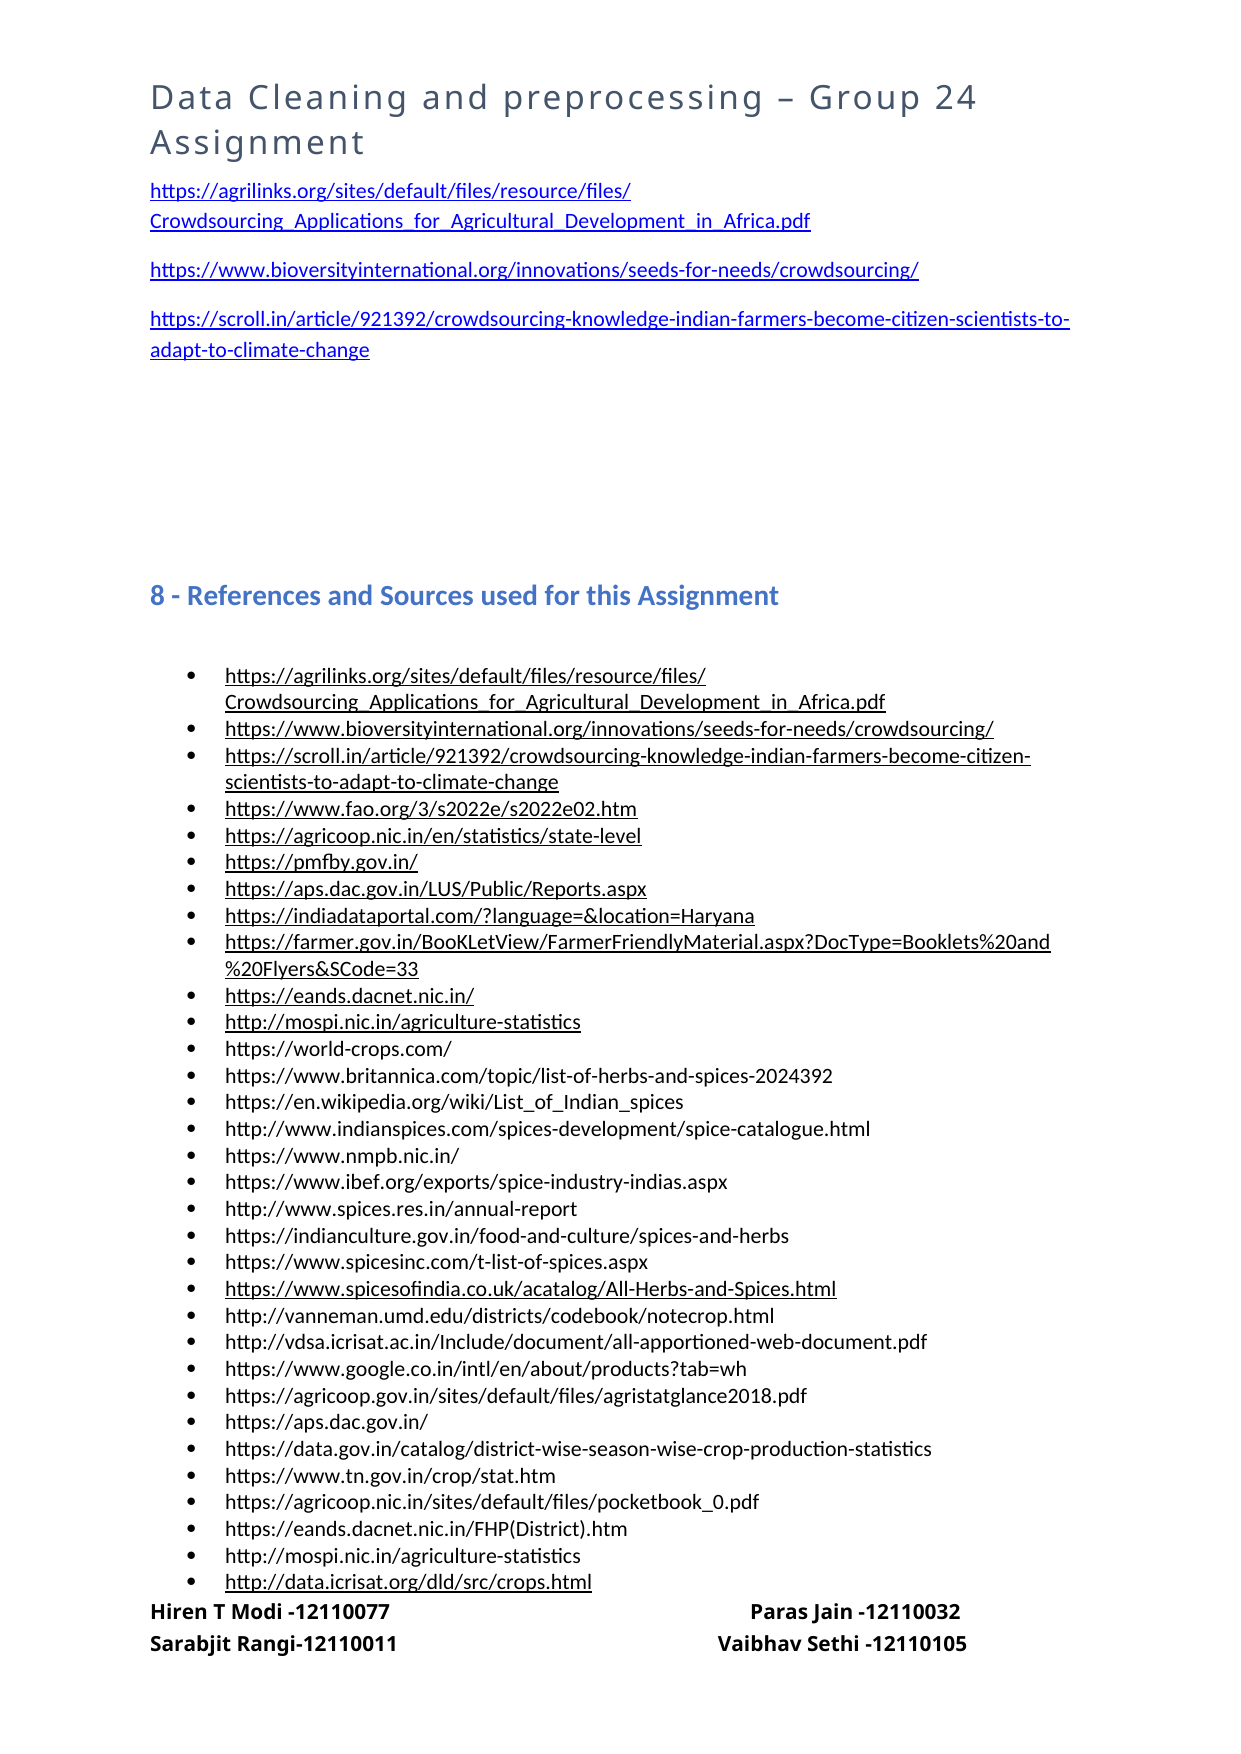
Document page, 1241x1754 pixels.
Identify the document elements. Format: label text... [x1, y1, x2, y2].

list https://aps.dac.gov.in/ [187, 1408, 1090, 1435]
list https://agrilinks.org/sites/default/files/resource/files/Crowdsourcing_Applications_for_Agricultural_Development_in_Africa.pdf [187, 662, 1090, 715]
list http://www.indianspices.com/spices-development/spice-catalogue.html [187, 1115, 1090, 1142]
list https://www.ibef.org/exports/spice-industry-indias.aspx [187, 1168, 1090, 1195]
list http://vanneman.umd.edu/districts/codebook/notecrop.html [187, 1302, 1090, 1328]
list https://www.britannica.com/topic/list-of-herbs-and-spices-2024392 [187, 1062, 1090, 1088]
list https://aps.dac.gov.in/LUS/Public/Reports.aspx [187, 875, 1090, 902]
list https://www.spicesinc.com/t-list-of-spices.aspx [187, 1248, 1090, 1275]
list https://scroll.in/article/921392/crowdsourcing-knowledge-indian-farmers-become-citizen-scientists-to-adapt-to-climate-change [187, 742, 1090, 795]
list https://agricoop.nic.in/sites/default/files/pocketbook_0.pdf [187, 1488, 1090, 1515]
list https://www.fao.org/3/s2022e/s2022e02.htm [187, 795, 1090, 822]
list https://farmer.gov.in/BooKLetView/FarmerFriendlyMaterial.aspx?DocType=Booklets%20and%20Flyers&SCode=33 [187, 928, 1090, 982]
list https://www.bioversityinternational.org/innovations/seeds-for-needs/crowdsourcing/ [187, 715, 1090, 742]
list http://vdsa.icrisat.ac.in/Include/document/all-apportioned-web-document.pdf [187, 1328, 1090, 1355]
list https://indiadataportal.com/?language=&location=Haryana [187, 902, 1090, 928]
subtitle 8 - References and Sources used for this Assignment [150, 577, 1090, 613]
list https://agricoop.nic.in/en/statistics/state-level [187, 822, 1090, 848]
list https://indianculture.gov.in/food-and-culture/spices-and-herbs [187, 1222, 1090, 1248]
list https://agricoop.gov.in/sites/default/files/agristatglance2018.pdf [187, 1382, 1090, 1408]
list http://data.icrisat.org/dld/src/crops.html [187, 1568, 1090, 1595]
text https://www.bioversityinternational.org/innovations/seeds-for-needs/crowdsourcing/ [150, 256, 1090, 283]
list https://pmfby.gov.in/ [187, 848, 1090, 875]
list https://www.spicesofindia.co.uk/acatalog/All-Herbs-and-Spices.html [187, 1275, 1090, 1302]
list http://www.spices.res.in/annual-report [187, 1195, 1090, 1222]
list https://world-crops.com/ [187, 1035, 1090, 1062]
list http://mospi.nic.in/agriculture-statistics [187, 1008, 1090, 1035]
list https://www.nmpb.nic.in/ [187, 1142, 1090, 1168]
list http://mospi.nic.in/agriculture-statistics [187, 1542, 1090, 1568]
list https://en.wikipedia.org/wiki/List_of_Indian_spices [187, 1088, 1090, 1115]
text https://agrilinks.org/sites/default/files/resource/files/Crowdsourcing_Applications_for_Agricultural_Development_in_Africa.pdf [150, 177, 1090, 234]
list https://eands.dacnet.nic.in/FHP(District).htm [187, 1515, 1090, 1542]
list https://www.tn.gov.in/crop/stat.htm [187, 1462, 1090, 1488]
list https://www.google.co.in/intl/en/about/products?tab=wh [187, 1355, 1090, 1382]
list https://eands.dacnet.nic.in/ [187, 982, 1090, 1008]
text https://scroll.in/article/921392/crowdsourcing-knowledge-indian-farmers-become-citizen-scientists-to-adapt-to-climate-change [150, 306, 1090, 362]
list https://data.gov.in/catalog/district-wise-season-wise-crop-production-statistics [187, 1435, 1090, 1462]
